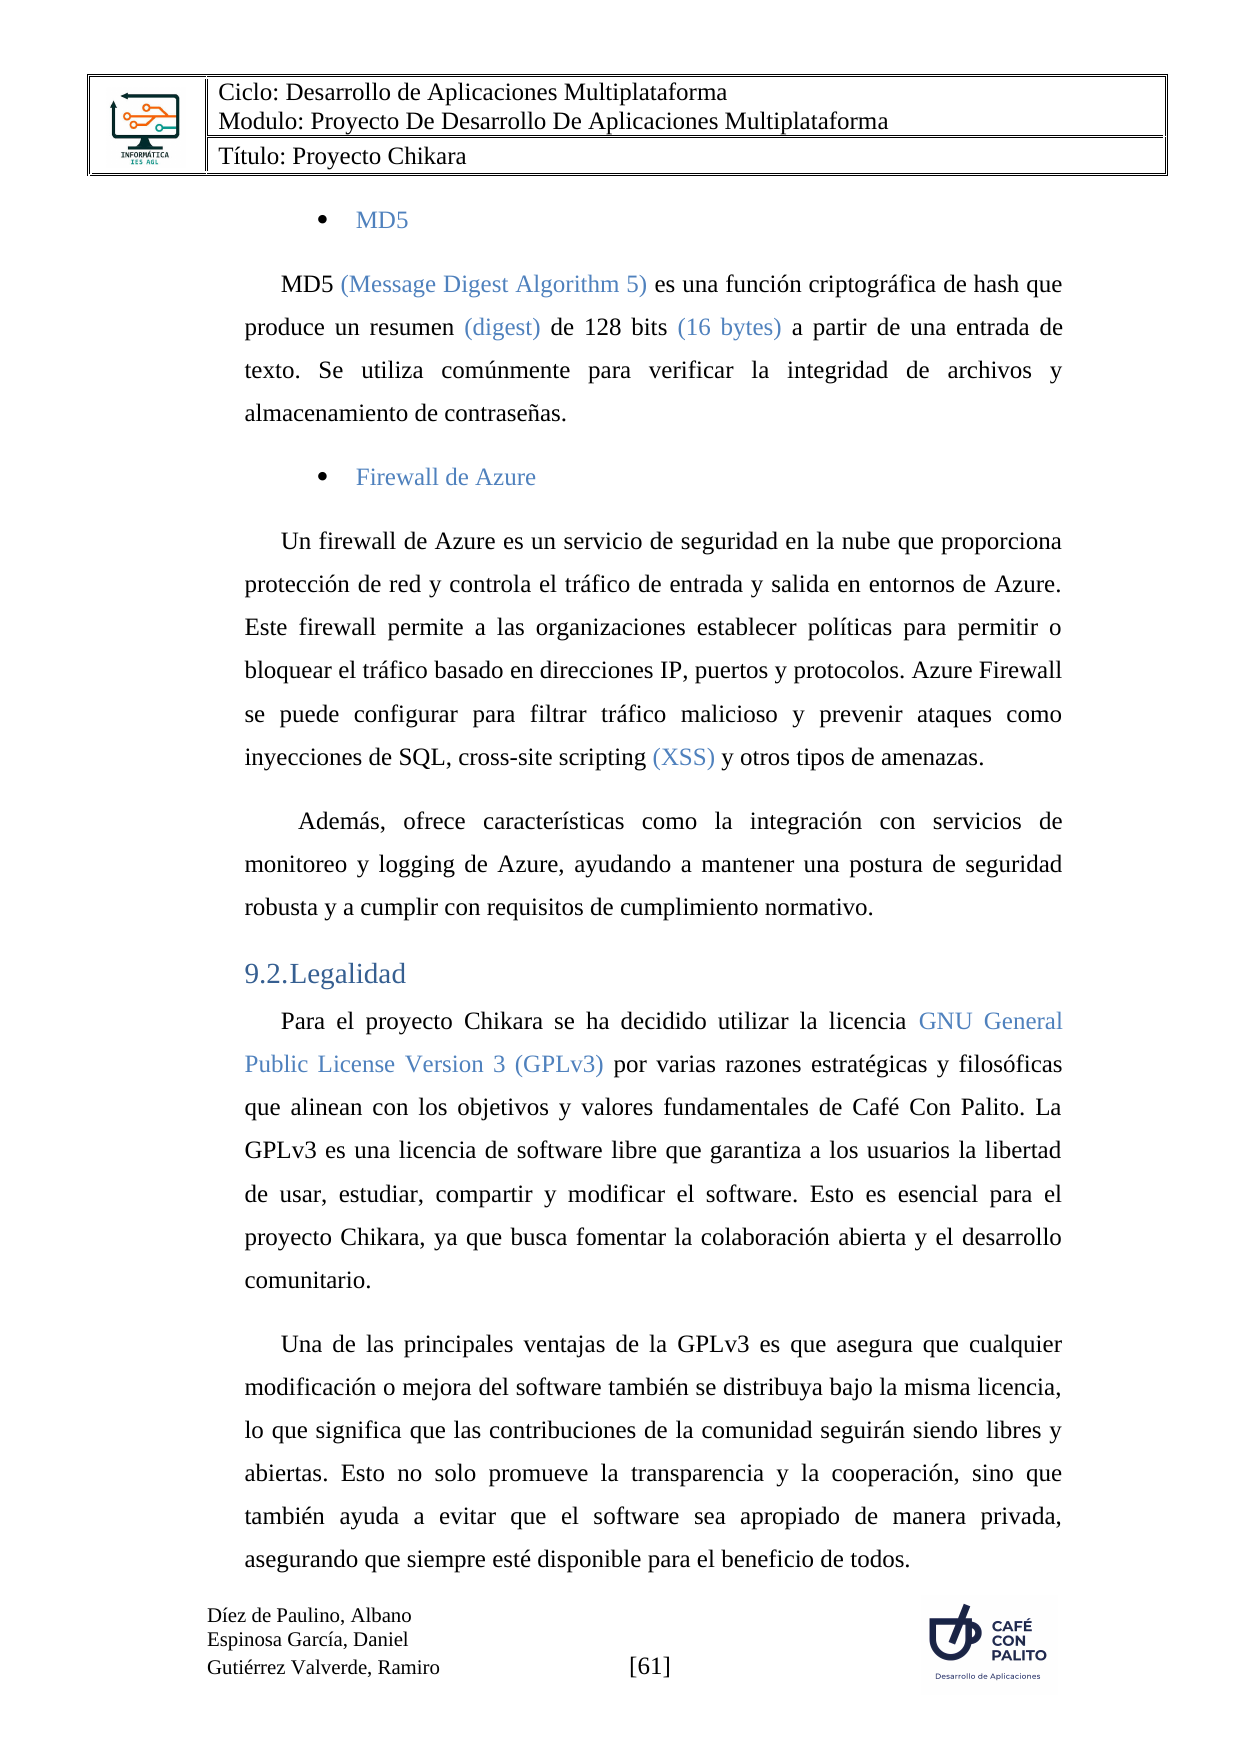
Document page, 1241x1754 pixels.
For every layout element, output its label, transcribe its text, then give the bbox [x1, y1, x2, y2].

subtitle Legalidad [244, 956, 1063, 989]
picture [106, 87, 186, 168]
list MD5 [318, 205, 1063, 234]
text Además, ofrece características como la integración con servicios de monitoreo y logging de Azure, ayudando a mantener una postura de seguridad robusta y a cumplir con requisitos de cumplimiento normativo. [244, 806, 1063, 921]
picture [921, 1595, 1058, 1695]
text Una de las principales ventajas de la GPLv3 es que asegura que cualquier modificación o mejora del software también se distribuya bajo la misma licencia, lo que significa que las contribuciones de la comunidad seguirán siendo libres y abiertas. Esto no solo promueve la transparencia y la cooperación, sino que también ayuda a evitar que el software sea apropiado de manera privada, asegurando que siempre esté disponible para el beneficio de todos. [244, 1329, 1063, 1573]
list Firewall de Azure [318, 462, 1063, 491]
text MD5 (Message Digest Algorithm 5) es una función criptográfica de hash que produce un resumen (digest) de 128 bits (16 bytes) a partir de una entrada de texto. Se utiliza comúnmente para verificar la integridad de archivos y almacenamiento de contraseñas. [244, 269, 1063, 427]
text Para el proyecto Chikara se ha decidido utilizar la licencia GNU General Public License Version 3 (GPLv3) por varias razones estratégicas y filosóficas que alinean con los objetivos y valores fundamentales de Café Con Palito. La GPLv3 es una licencia de software libre que garantiza a los usuarios la libertad de usar, estudiar, compartir y modificar el software. Esto es esencial para el proyecto Chikara, ya que busca fomentar la colaboración abierta y el desarrollo comunitario. [244, 1006, 1063, 1294]
text Un firewall de Azure es un servicio de seguridad en la nube que proporciona protección de red y controla el tráfico de entrada y salida en entornos de Azure. Este firewall permite a las organizaciones establecer políticas para permitir o bloquear el tráfico basado en direcciones IP, puertos y protocolos. Azure Firewall se puede configurar para filtrar tráfico malicioso y prevenir ataques como inyecciones de SQL, cross-site scripting (XSS) y otros tipos de amenazas. [244, 526, 1063, 771]
